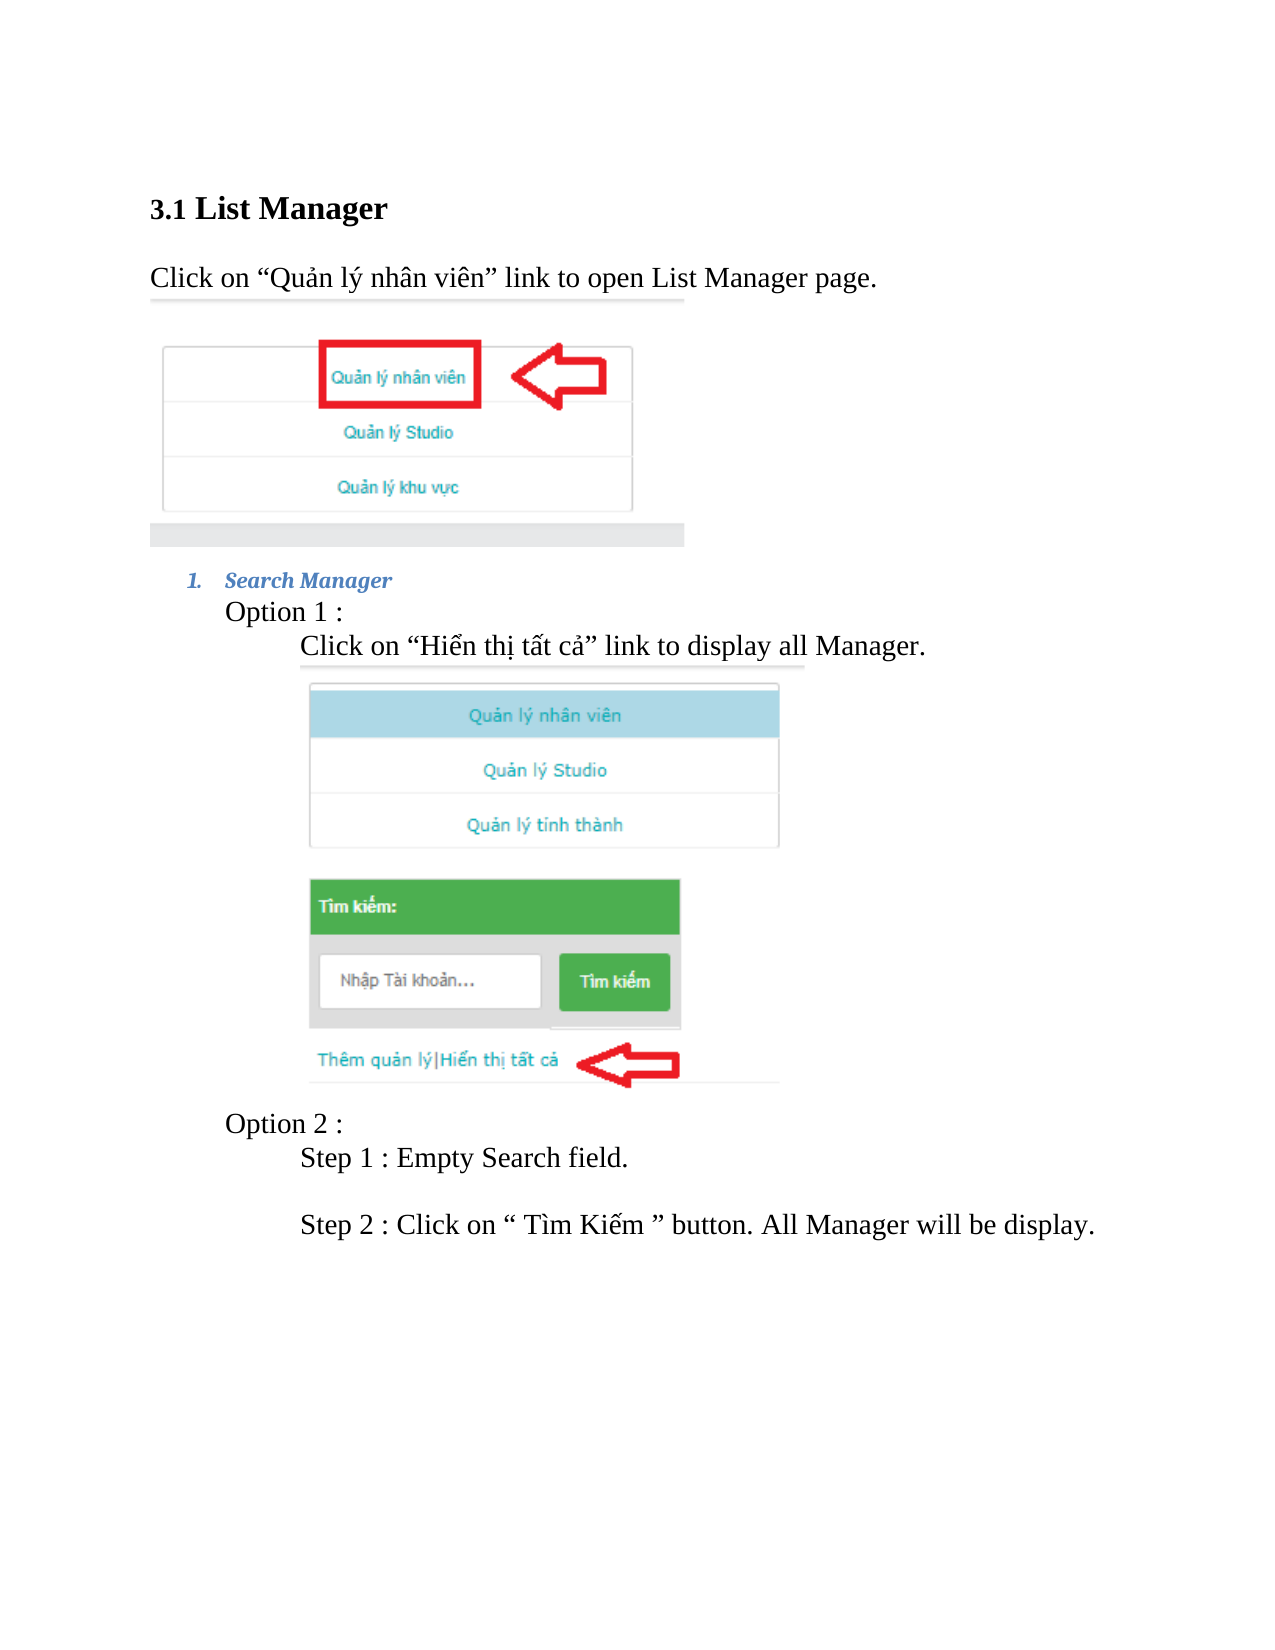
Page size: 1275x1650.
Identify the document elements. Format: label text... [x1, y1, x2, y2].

text Option 1 : [150, 594, 1125, 628]
text Click on “Quản lý nhân viên” link to open List Manager page. [150, 260, 1125, 294]
text Step 1 : Empty Search field. [225, 1140, 1125, 1173]
picture [300, 661, 805, 1107]
subtitle Search Manager [187, 568, 1125, 594]
text 3.1 List Manager [150, 188, 1125, 227]
text Option 2 : [150, 1106, 1125, 1140]
text Step 2 : Click on “ Tìm Kiếm ” button. All Manager will be display. [225, 1207, 1125, 1241]
picture [150, 293, 685, 547]
text Click on “Hiển thị tất cả” link to display all Manager. [225, 628, 1125, 661]
